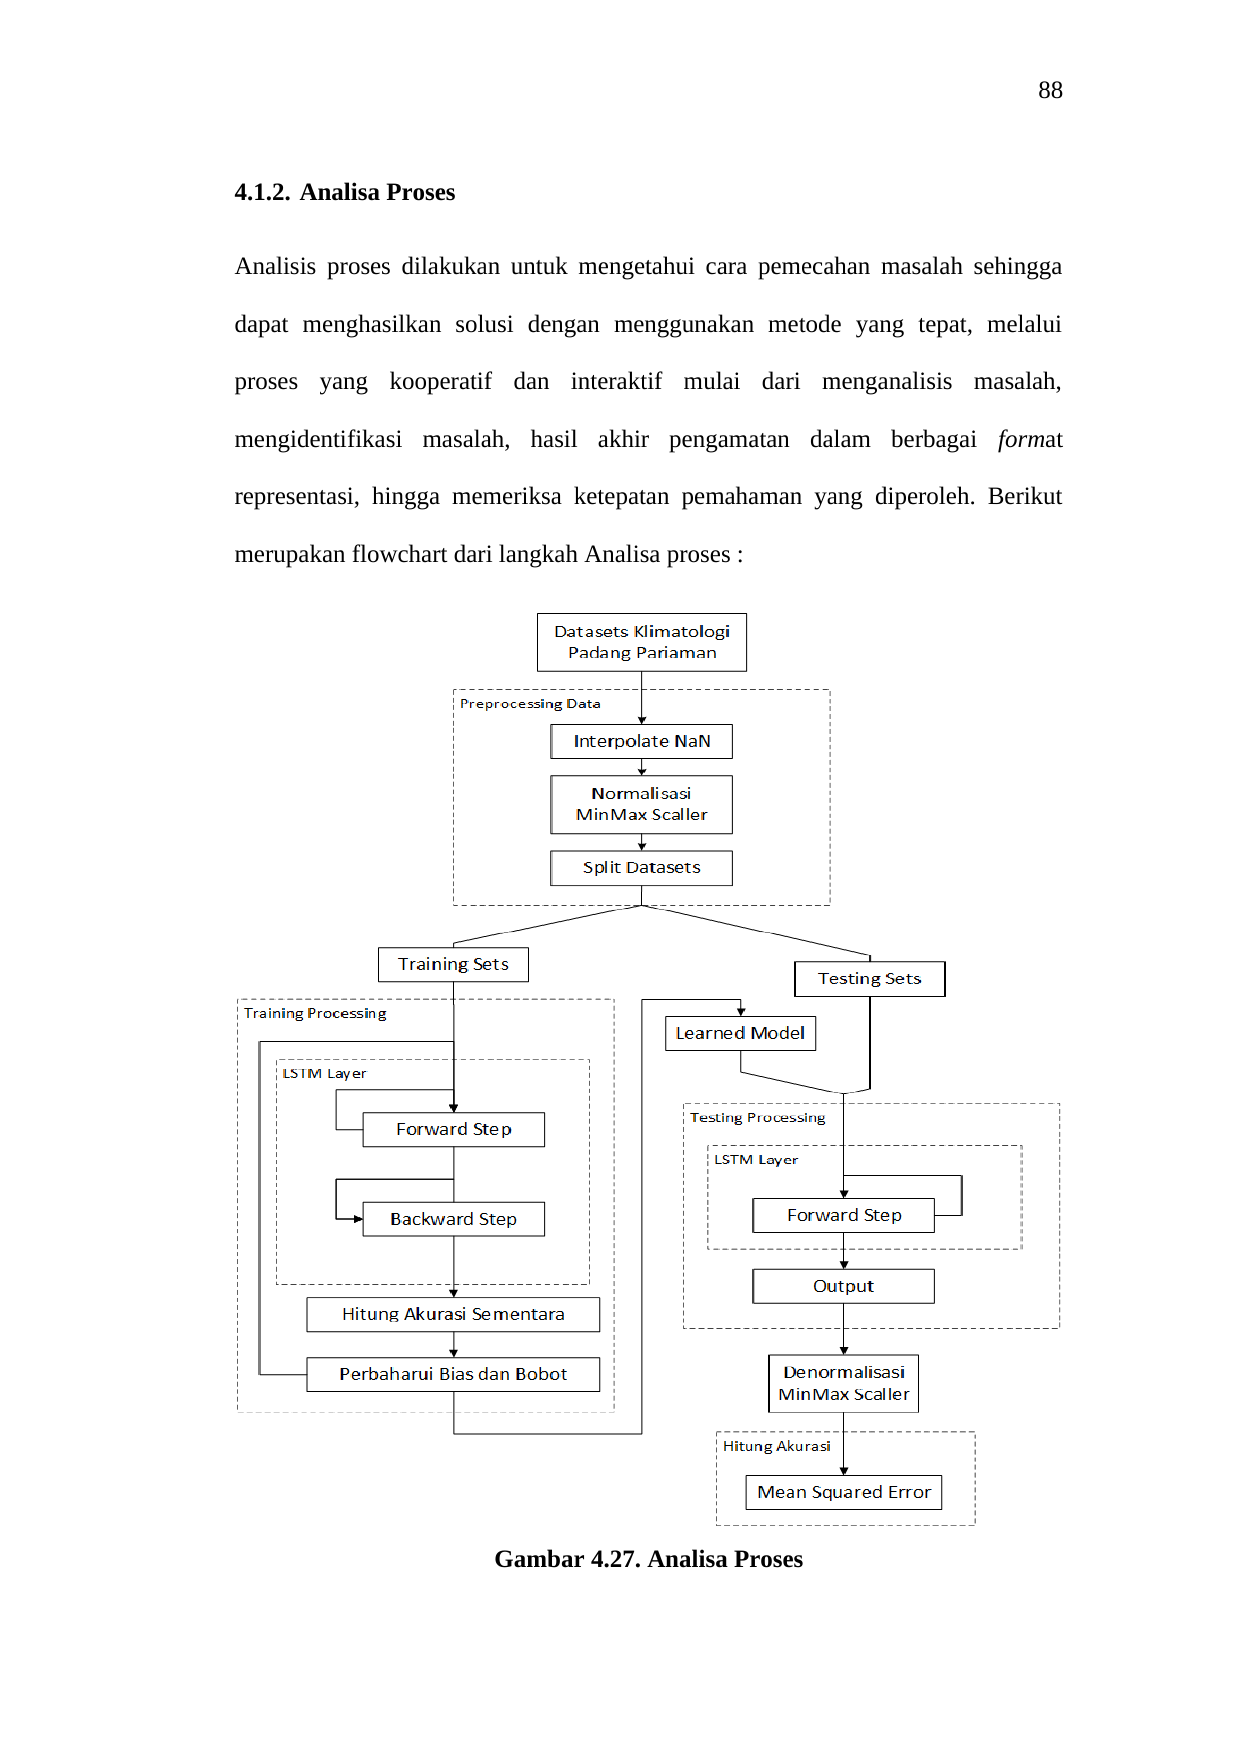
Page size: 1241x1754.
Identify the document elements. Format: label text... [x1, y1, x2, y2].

picture [234, 613, 1063, 1527]
text Analisis proses dilakukan untuk mengetahui cara pemecahan masalah sehingga dapat menghasilkan solusi dengan menggunakan metode yang tepat, melalui proses yang kooperatif dan interaktif mulai dari menganalisis masalah, mengidentifikasi masalah, hasil akhir pengamatan dalam berbagai format representasi, hingga memeriksa ketepatan pemahaman yang diperoleh. Berikut merupakan flowchart dari langkah Analisa proses : [234, 251, 1063, 568]
subtitle Analisa Proses [234, 177, 1063, 206]
